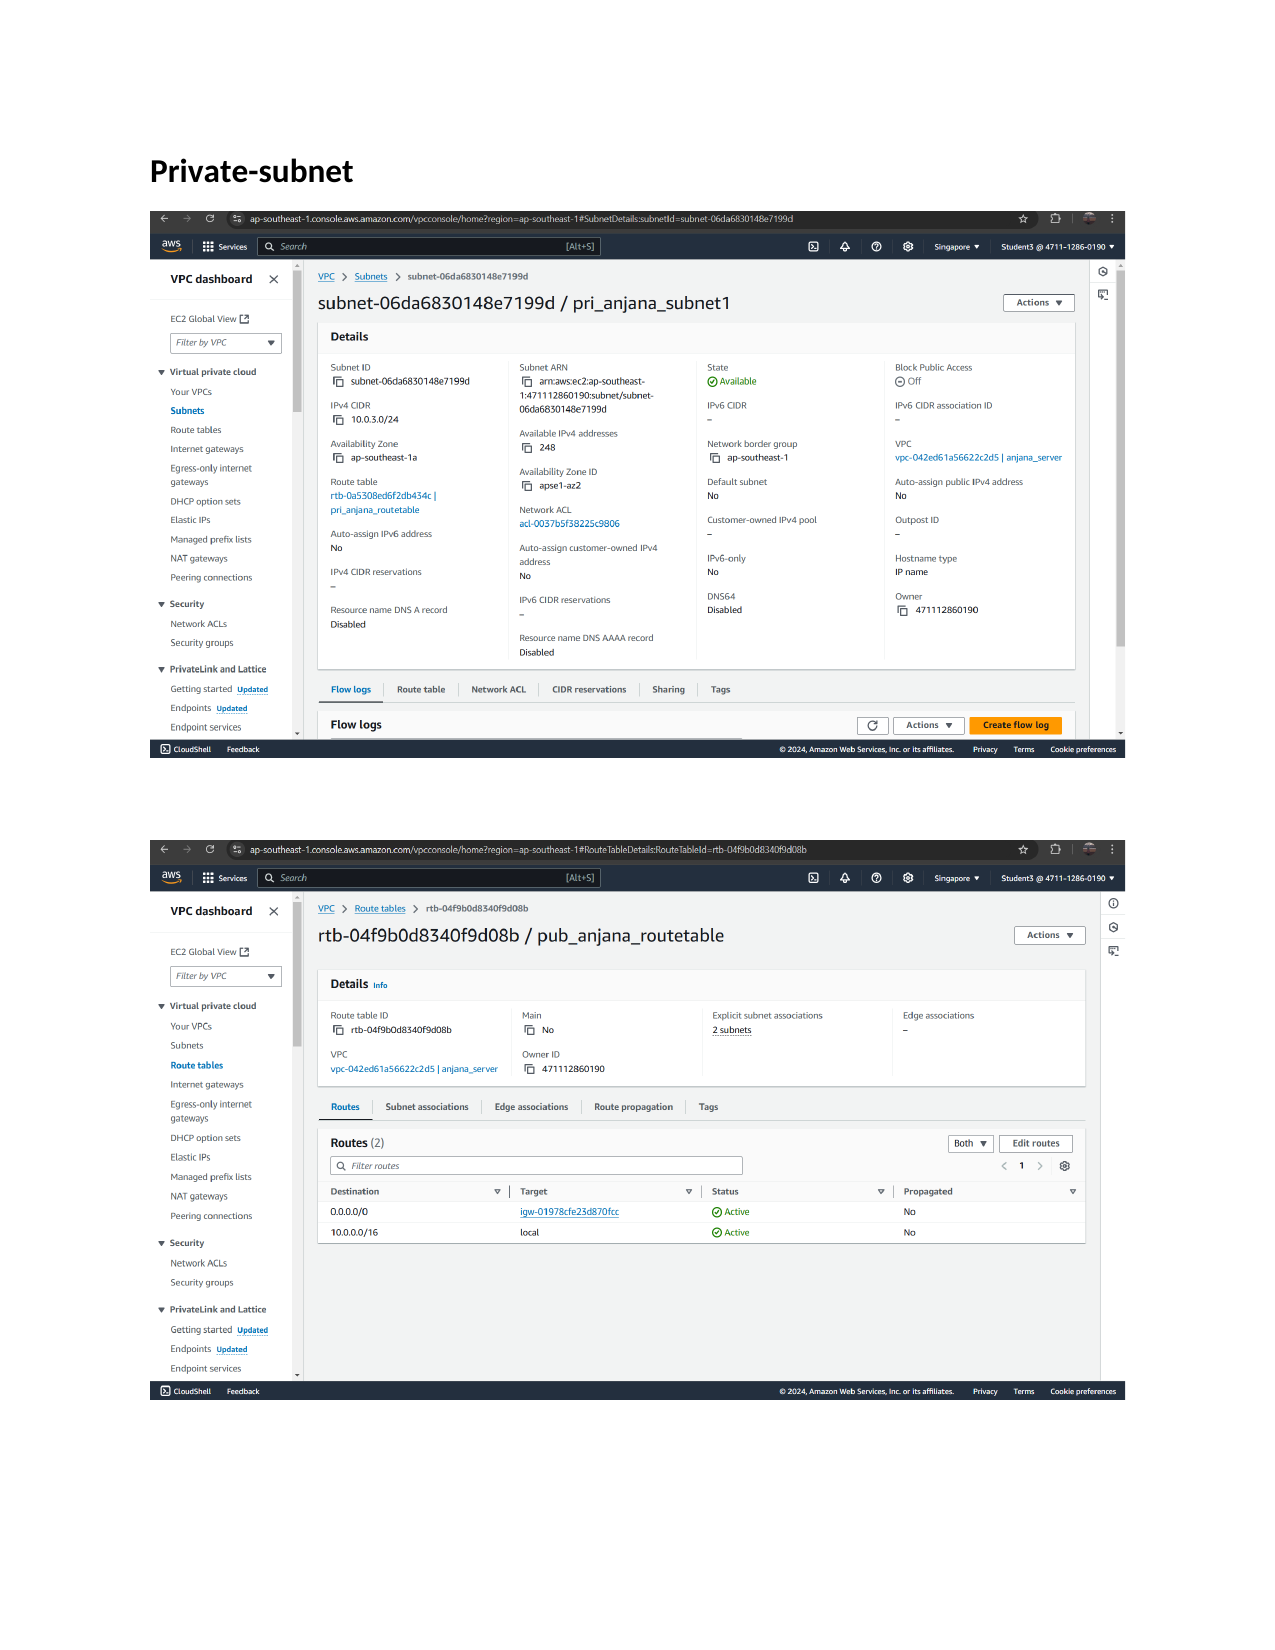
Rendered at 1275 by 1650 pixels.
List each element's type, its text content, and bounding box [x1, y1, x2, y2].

picture [150, 211, 1125, 758]
picture [150, 840, 1125, 1400]
text Private-subnet [150, 150, 1125, 191]
